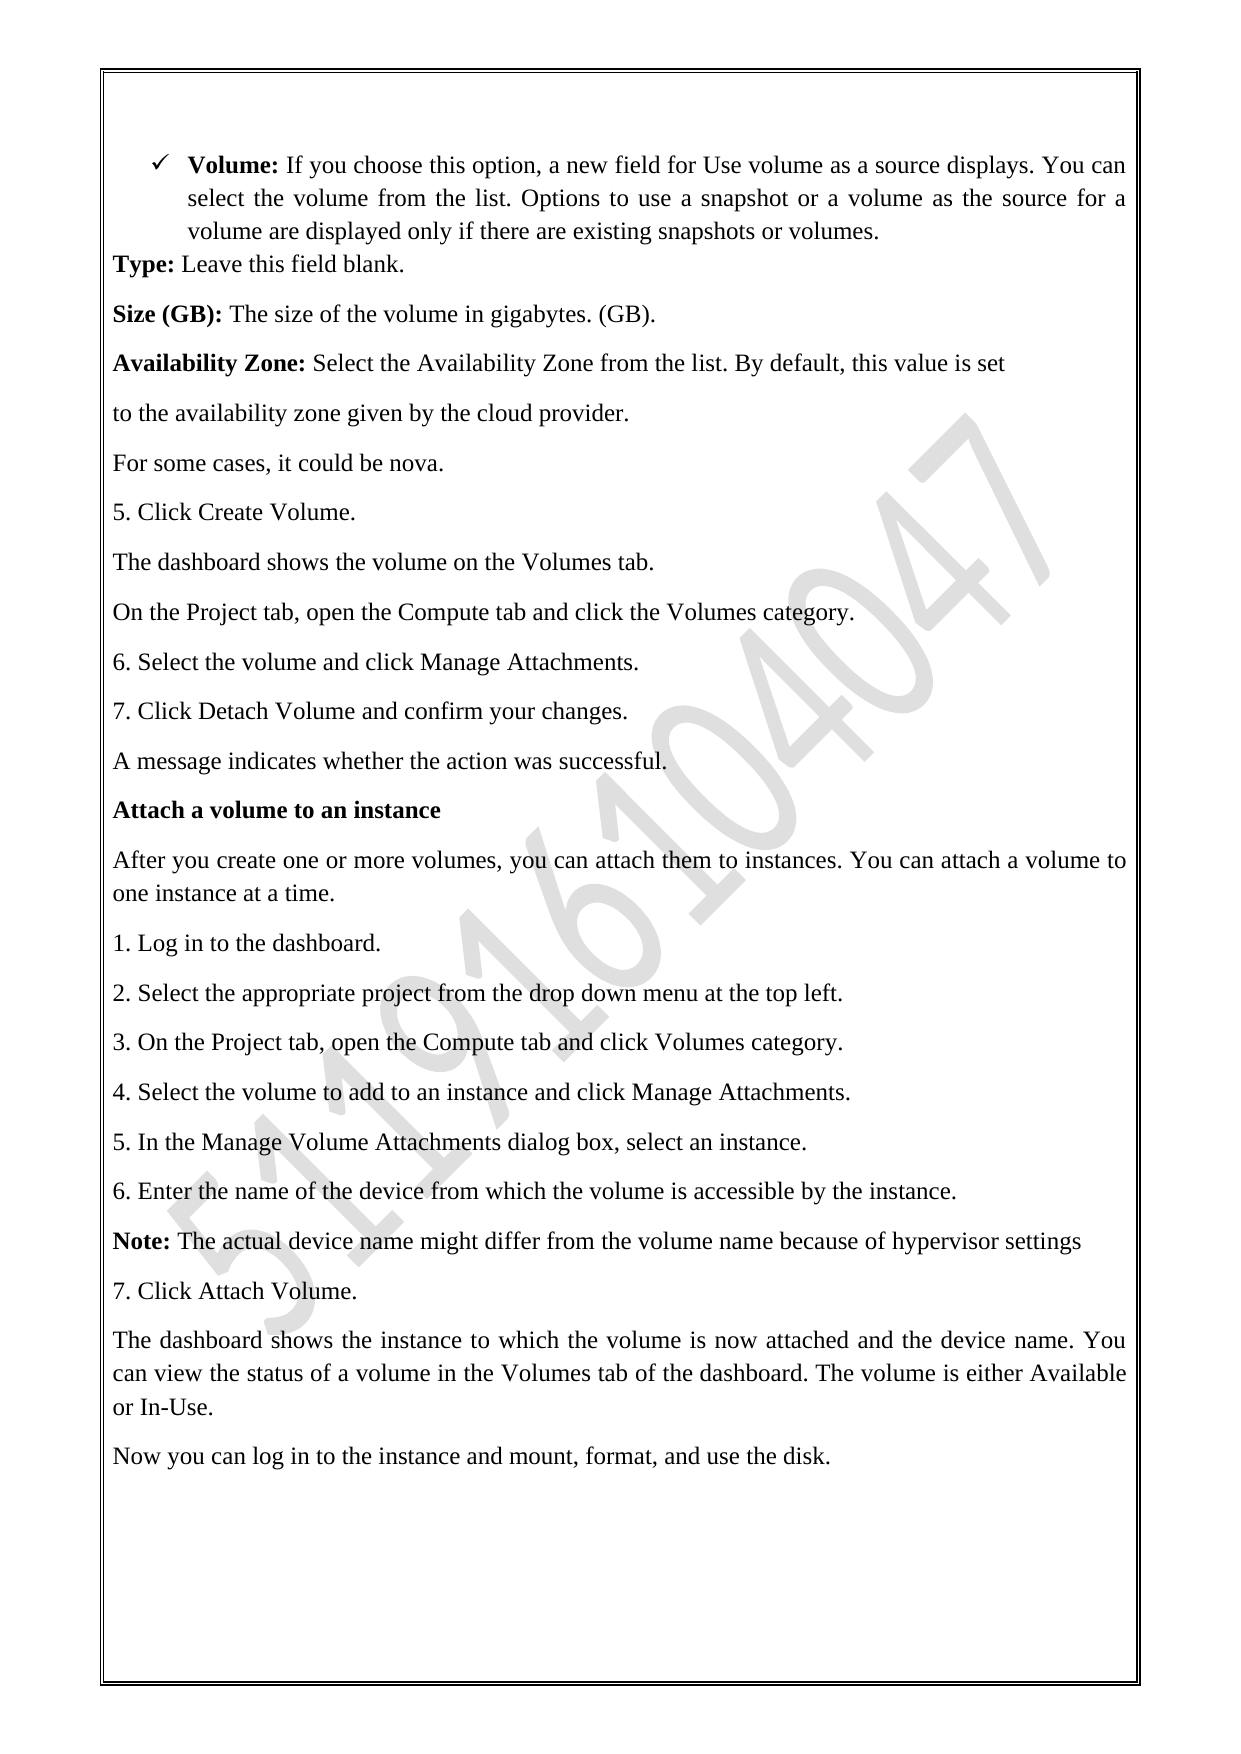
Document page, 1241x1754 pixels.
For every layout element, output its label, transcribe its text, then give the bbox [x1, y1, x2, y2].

text 3. On the Project tab, open the Compute tab and click Volumes category. [112, 1027, 1128, 1056]
text 7. Click Detach Volume and confirm your changes. [112, 696, 1128, 725]
text Availability Zone: Select the Availability Zone from the list. By default, this value is set [112, 348, 1128, 377]
text 2. Select the appropriate project from the drop down menu at the top left. [112, 978, 1128, 1006]
text 6. Select the volume and click Manage Attachments. [112, 647, 1128, 675]
text 1. Log in to the dashboard. [112, 928, 1128, 957]
text Attach a volume to an instance [112, 796, 1128, 824]
list Volume: If you choose this option, a new field for Use volume as a source displays. You can select the volume from the list. Options to use a snapshot or a volume as the source for a volume are displayed only if there are existing snapshots or volumes. [150, 150, 1128, 245]
text The dashboard shows the instance to which the volume is now attached and the device name. You can view the status of a volume in the Volumes tab of the dashboard. The volume is either Available or In-Use. [112, 1326, 1128, 1420]
text 5. Click Create Volume. [112, 497, 1128, 526]
text After you create one or more volumes, you can attach them to instances. You can attach a volume to one instance at a time. [112, 845, 1128, 907]
text 4. Select the volume to add to an instance and click Manage Attachments. [112, 1077, 1128, 1106]
text The dashboard shows the volume on the Volumes tab. [112, 547, 1128, 576]
text Now you can log in to the instance and mount, format, and use the disk. [112, 1441, 1128, 1470]
text 7. Click Attach Volume. [112, 1276, 1128, 1304]
text A message indicates whether the action was successful. [112, 746, 1128, 775]
text On the Project tab, open the Compute tab and click the Volumes category. [112, 597, 1128, 626]
text For some cases, it could be nova. [112, 448, 1128, 477]
text Size (GB): The size of the volume in gigabytes. (GB). [112, 299, 1128, 327]
text 6. Enter the name of the device from which the volume is accessible by the instance. [112, 1176, 1128, 1205]
text 5. In the Manage Volume Attachments dialog box, select an instance. [112, 1127, 1128, 1156]
text to the availability zone given by the cloud provider. [112, 398, 1128, 427]
text Note: The actual device name might differ from the volume name because of hypervisor settings [112, 1226, 1128, 1255]
text Type: Leave this field blank. [112, 249, 1128, 278]
